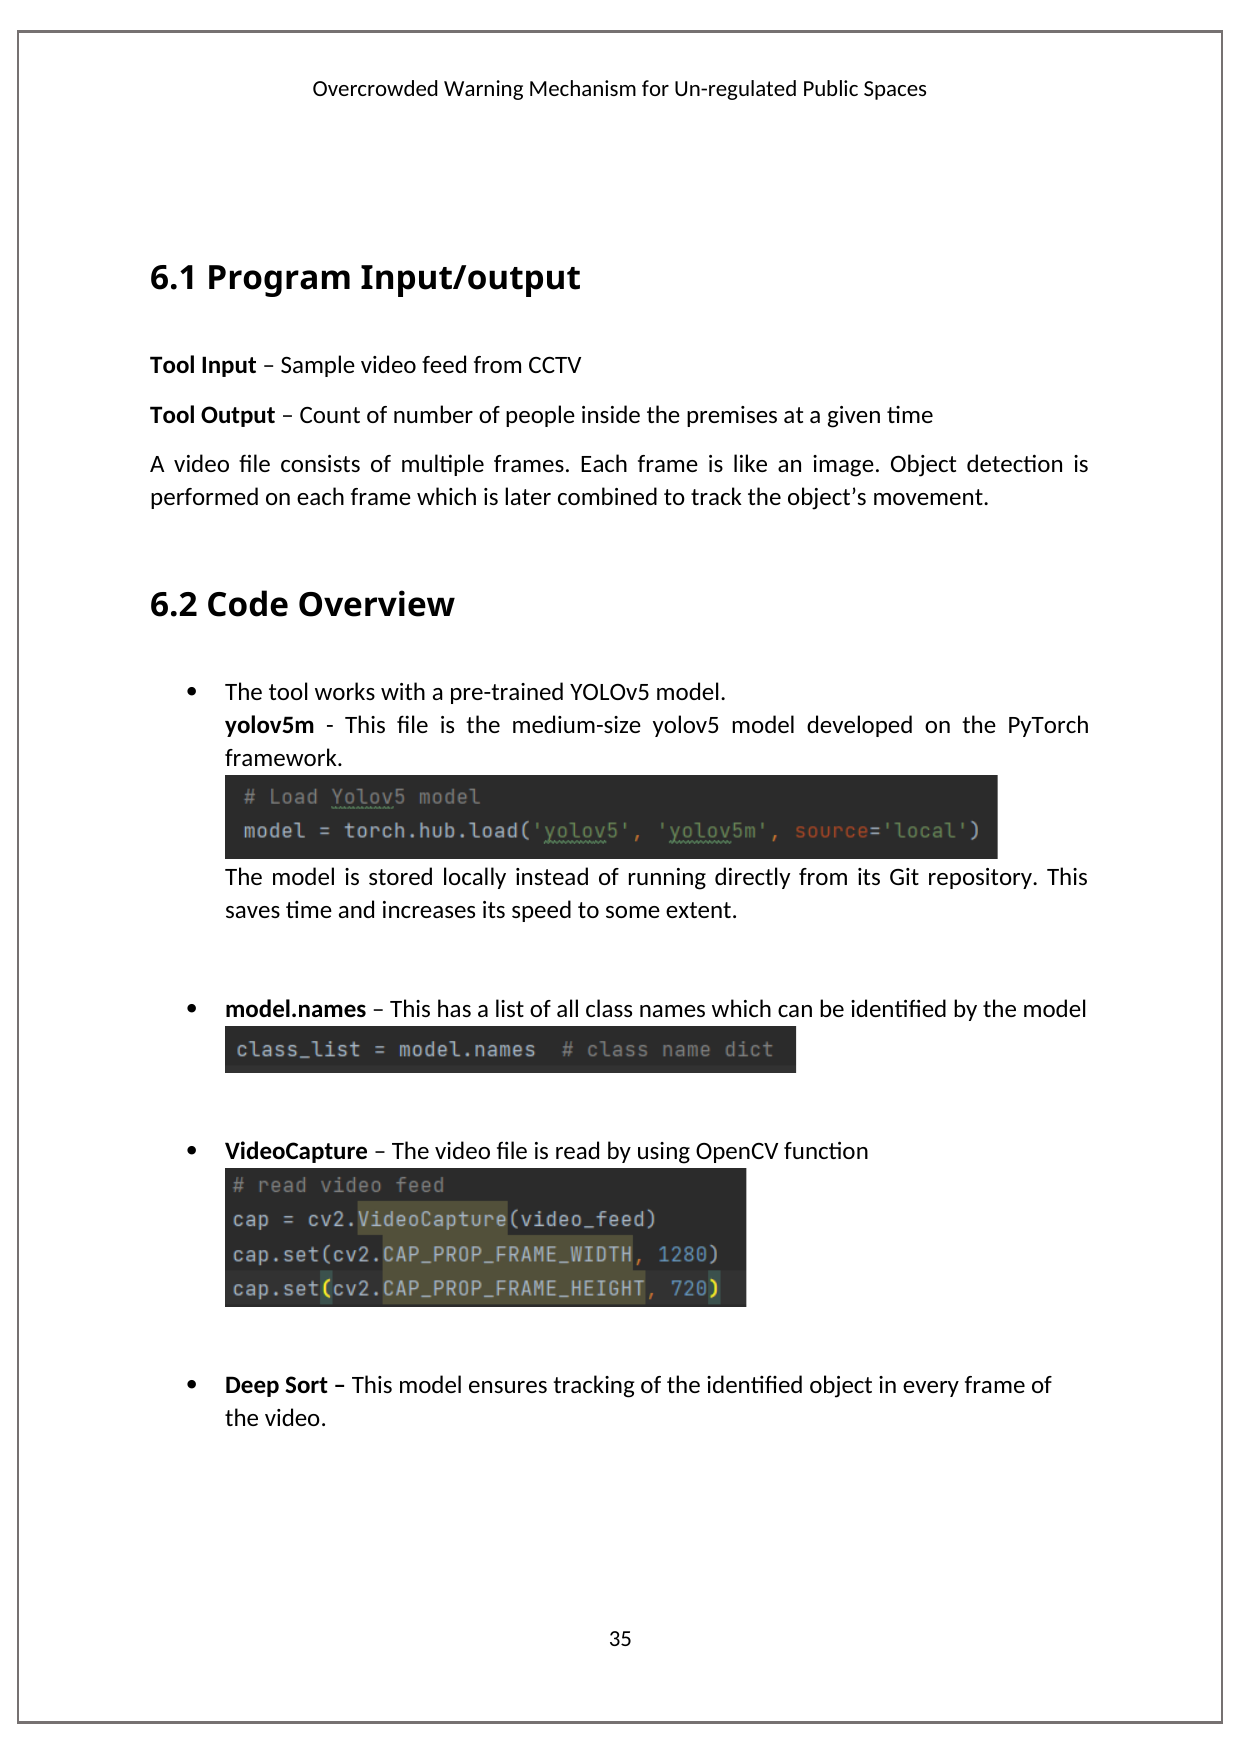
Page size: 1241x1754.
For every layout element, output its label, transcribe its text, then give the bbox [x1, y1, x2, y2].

list VideoCapture – The video file is read by using OpenCV function [187, 1135, 1090, 1166]
text A video file consists of multiple frames. Each frame is like an image. Object detection is performed on each frame which is later combined to track the object’s movement. [150, 449, 1090, 512]
list model.names – This has a list of all class names which can be identified by the model [187, 993, 1090, 1024]
subtitle 6.2 Code Overview [150, 581, 1090, 626]
list The model is stored locally instead of running directly from its Git repository. This saves time and increases its speed to some extent. [225, 861, 1090, 925]
list yolov5m - This file is the medium-size yolov5 model developed on the PyTorch framework. [225, 709, 1090, 773]
list Deep Sort – This model ensures tracking of the identified object in every frame of the video. [187, 1369, 1090, 1433]
list The tool works with a pre-trained YOLOv5 model. [187, 677, 1090, 707]
text Tool Input – Sample video feed from CCTV [150, 349, 1090, 380]
text Tool Output – Count of number of people inside the premises at a given time [150, 399, 1090, 429]
picture [225, 775, 998, 859]
subtitle 6.1 Program Input/output [150, 254, 1090, 299]
picture [225, 1026, 797, 1073]
picture [225, 1168, 747, 1307]
